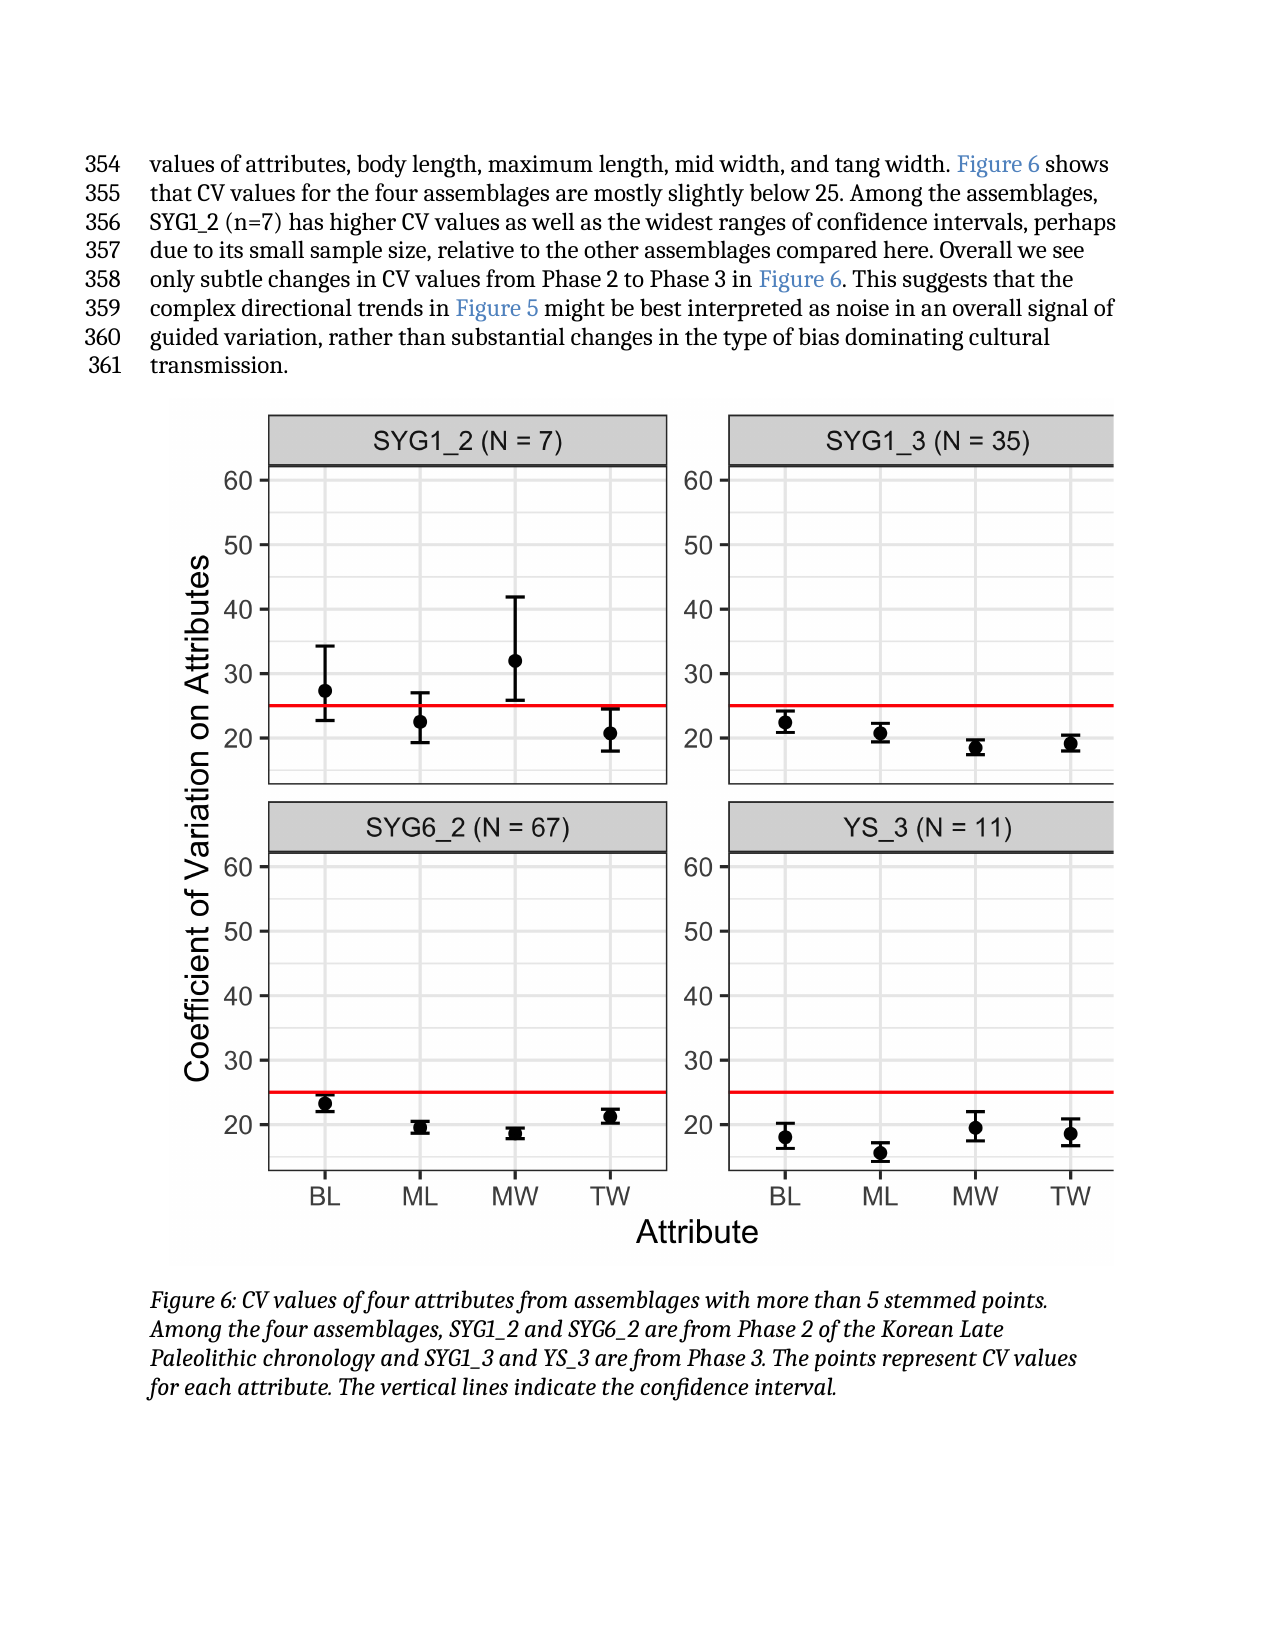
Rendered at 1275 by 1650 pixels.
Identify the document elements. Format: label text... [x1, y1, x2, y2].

picture [168, 398, 1114, 1266]
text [150, 150, 1125, 380]
table_header Figure 6: CV values of four attributes from assemblages with more than 5 stemmed points. Among the four assemblages, SYG1_2 and SYG6_2 are from Phase 2 of the Korean Late Paleolithic chronology and SYG1_3 and YS_3 are from Phase 3. The points represent CV values for each attribute. The vertical lines indicate the confidence interval. [139, 399, 1114, 1414]
